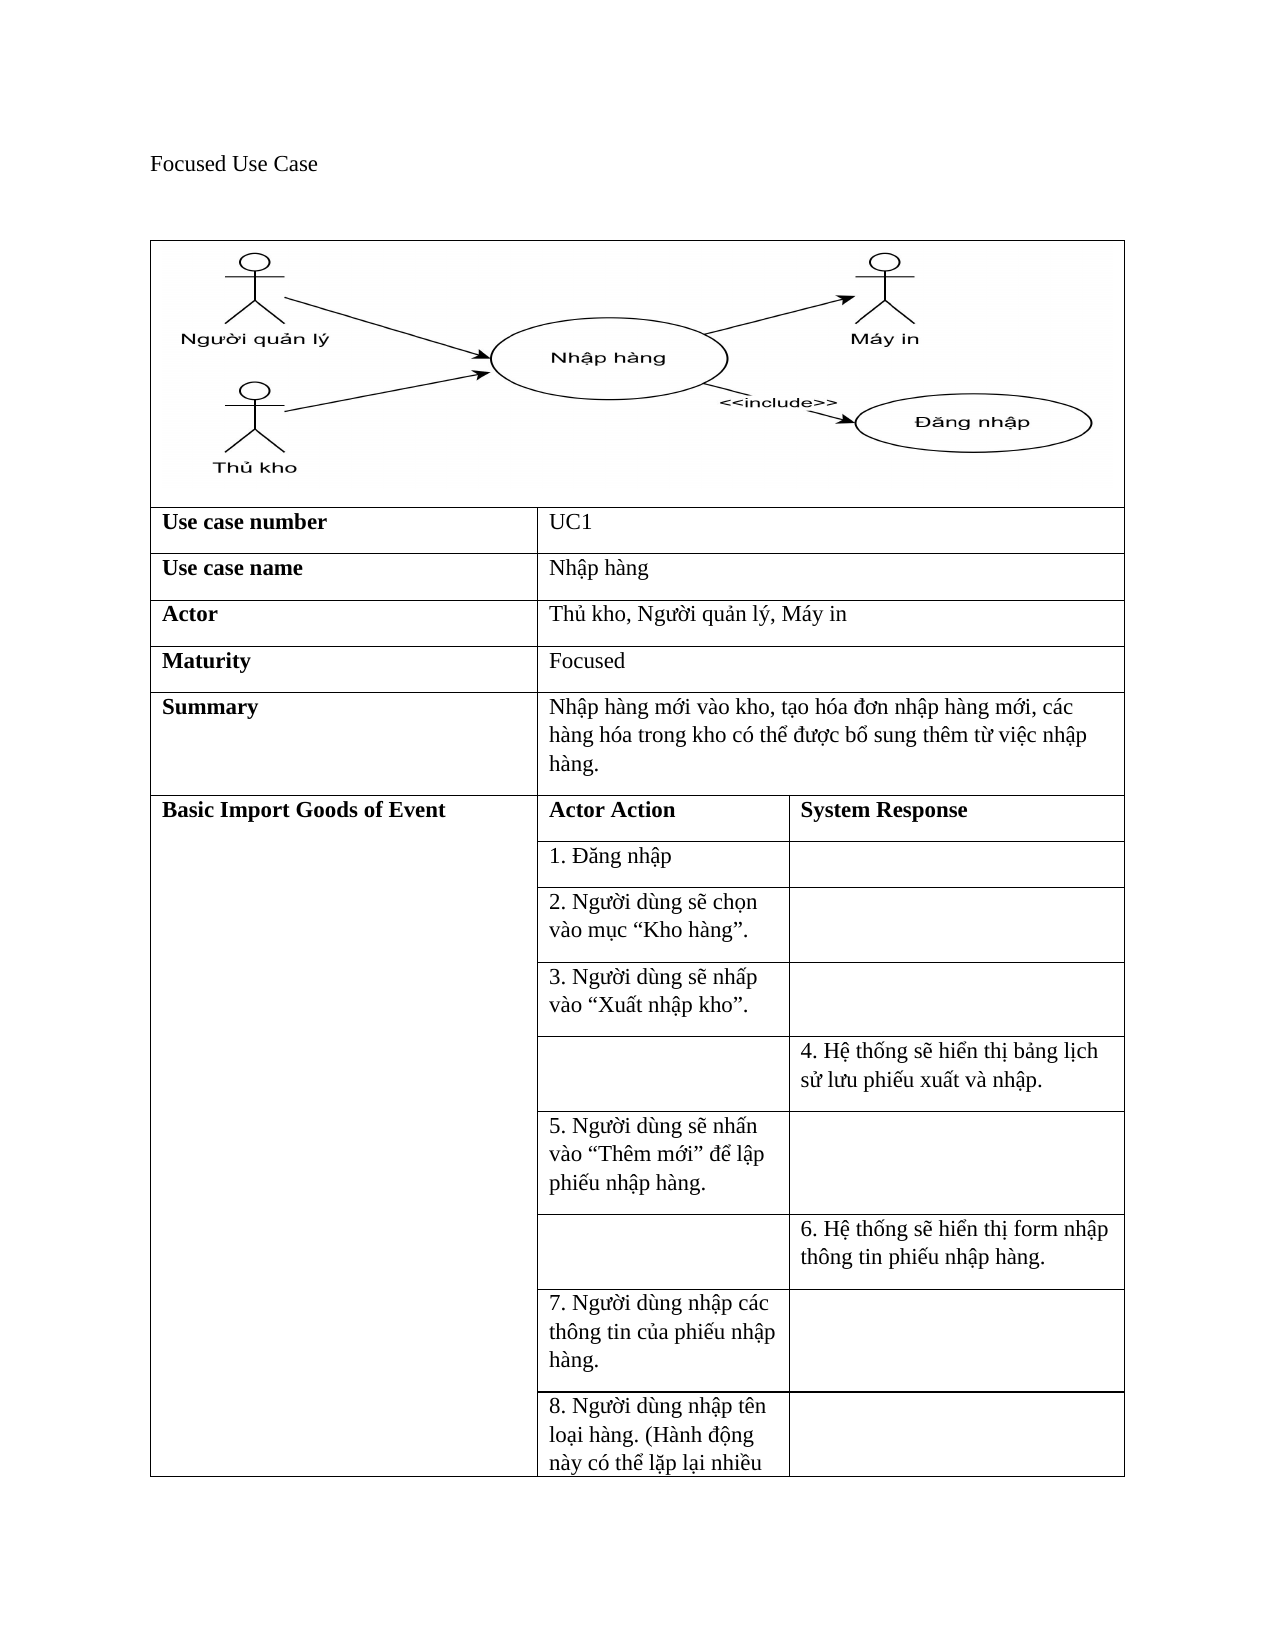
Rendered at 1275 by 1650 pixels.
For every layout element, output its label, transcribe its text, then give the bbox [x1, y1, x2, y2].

table_cell [790, 1290, 1124, 1391]
table_cell 2. Người dùng sẽ chọn vào mục “Kho hàng”. [538, 888, 789, 962]
table_cell Nhập hàng [538, 554, 1124, 599]
table_cell Thủ kho, Người quản lý, Máy in [538, 601, 1124, 646]
table_cell Nhập hàng mới vào kho, tạo hóa đơn nhập hàng mới, các hàng hóa trong kho có thể được bổ sung thêm từ việc nhập hàng. [538, 693, 1124, 795]
table_cell Actor Action [538, 796, 789, 841]
table_cell [790, 1393, 1124, 1476]
table_cell Use case number [151, 508, 537, 553]
table_cell 4. Hệ thống sẽ hiển thị bảng lịch sử lưu phiếu xuất và nhập. [790, 1037, 1124, 1111]
table_cell UC1 [538, 508, 1124, 553]
table_cell [538, 1215, 789, 1288]
table_cell [790, 963, 1124, 1036]
table_cell Focused [538, 647, 1124, 692]
picture [161, 241, 1114, 489]
table_cell Summary [151, 693, 537, 795]
table_cell [538, 1037, 789, 1111]
table_cell Basic Import Goods of Event [151, 796, 537, 1476]
table_cell [790, 888, 1124, 962]
table_cell Maturity [151, 647, 537, 692]
table_cell 6. Hệ thống sẽ hiển thị form nhập thông tin phiếu nhập hàng. [790, 1215, 1124, 1288]
table_cell 7. Người dùng nhập các thông tin của phiếu nhập hàng. [538, 1290, 789, 1391]
table_cell 3. Người dùng sẽ nhấp vào “Xuất nhập kho”. [538, 963, 789, 1036]
table_cell Use case name [151, 554, 537, 599]
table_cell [538, 1393, 789, 1476]
table_cell System Response [790, 796, 1124, 841]
table_cell Actor [151, 601, 537, 646]
text Focused Use Case [150, 150, 1125, 176]
table_cell [790, 1112, 1124, 1214]
table_cell [790, 842, 1124, 887]
table_cell 1. Đăng nhập [538, 842, 789, 887]
table_cell 5. Người dùng sẽ nhấn vào “Thêm mới” để lập phiếu nhập hàng. [538, 1112, 789, 1214]
table_header [151, 241, 1124, 507]
